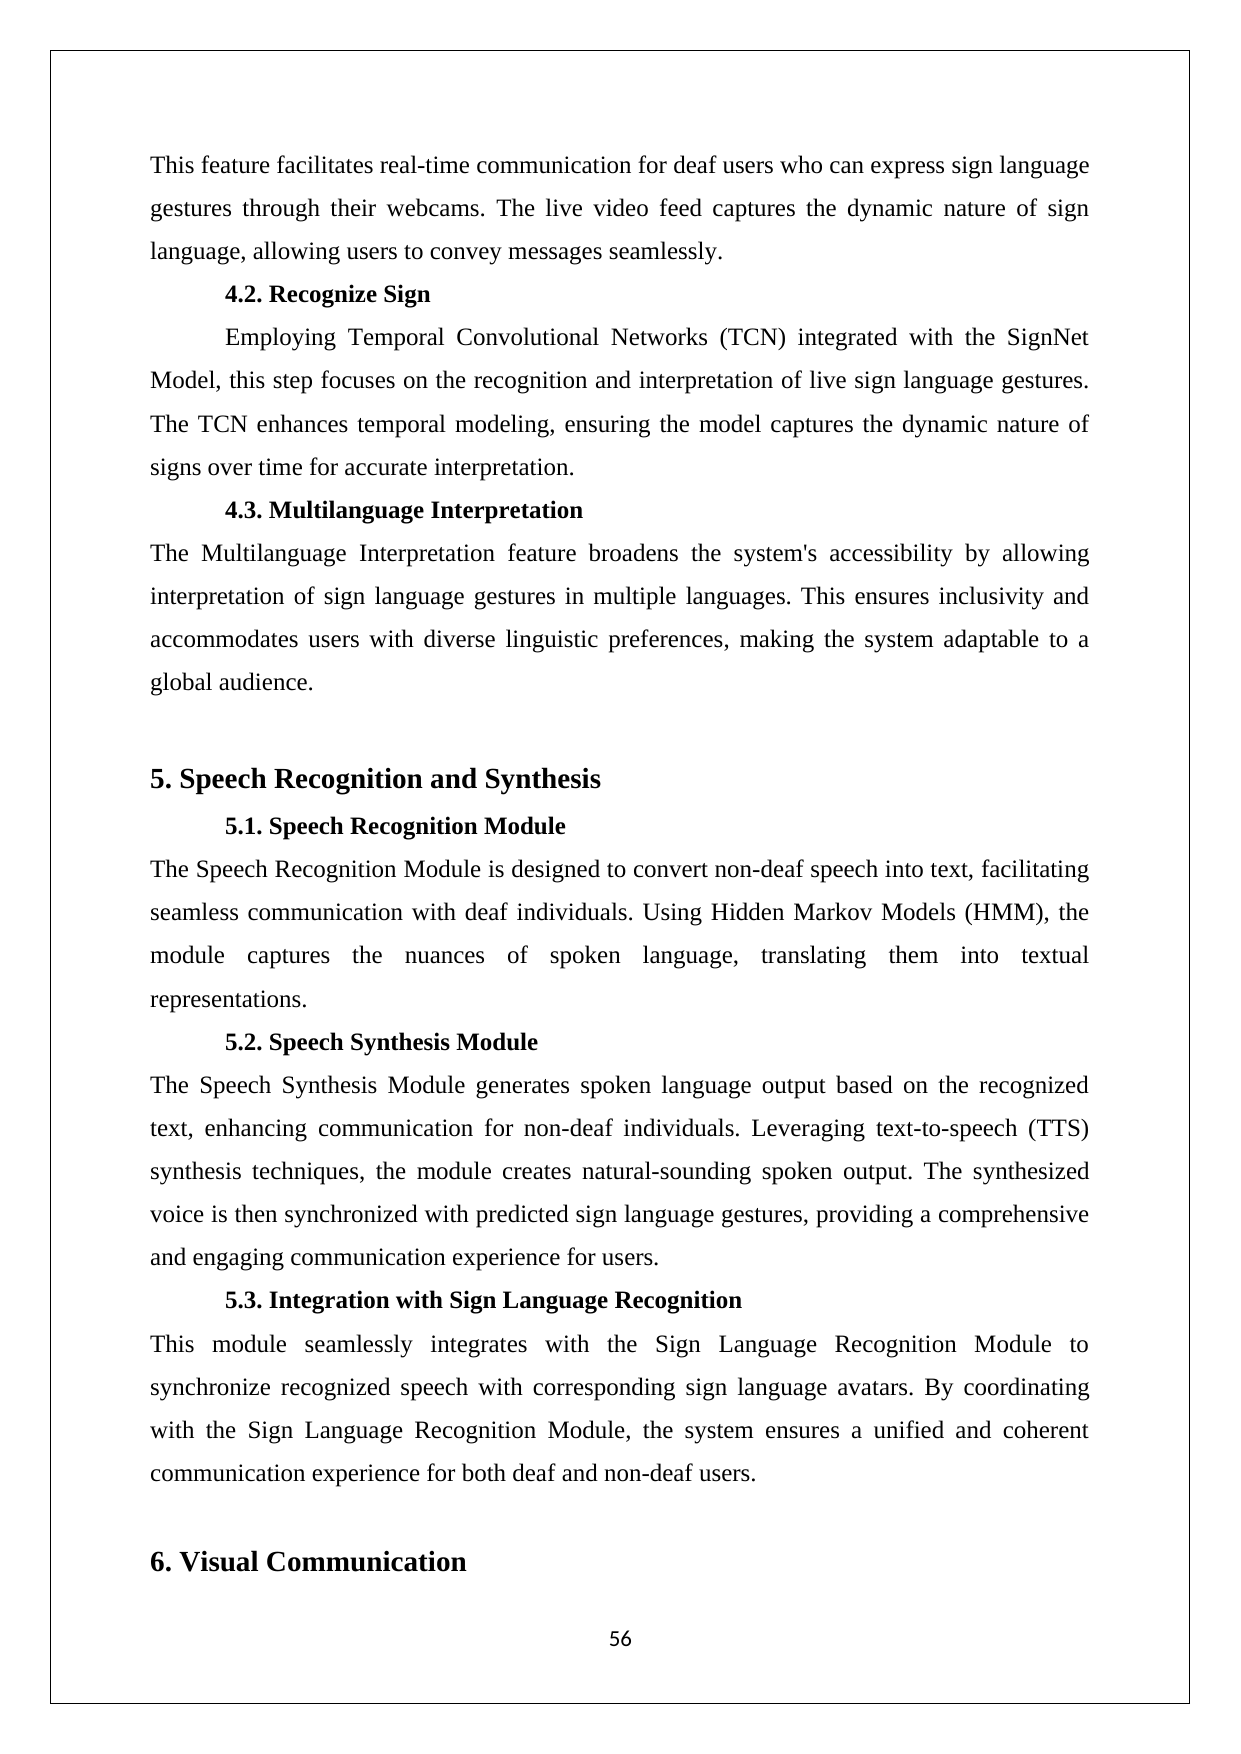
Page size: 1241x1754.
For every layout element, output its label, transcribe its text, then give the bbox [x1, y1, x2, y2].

text 5.2. Speech Synthesis Module [150, 1027, 1090, 1056]
text The Speech Recognition Module is designed to convert non-deaf speech into text, facilitating seamless communication with deaf individuals. Using Hidden Markov Models (HMM), the module captures the nuances of spoken language, translating them into textual representations. [150, 854, 1090, 1012]
text 4.3. Multilanguage Interpretation [150, 495, 1090, 524]
text 5.3. Integration with Sign Language Recognition [150, 1286, 1090, 1314]
text The Speech Synthesis Module generates spoken language output based on the recognized text, enhancing communication for non-deaf individuals. Leveraging text-to-speech (TTS) synthesis techniques, the module creates natural-sounding spoken output. The synthesized voice is then synchronized with predicted sign language gestures, providing a comprehensive and engaging communication experience for users. [150, 1070, 1090, 1271]
text 5. Speech Recognition and Synthesis [150, 761, 1090, 794]
text This module seamlessly integrates with the Sign Language Recognition Module to synchronize recognized speech with corresponding sign language avatars. By coordinating with the Sign Language Recognition Module, the system ensures a unified and coherent communication experience for both deaf and non-deaf users. [150, 1329, 1090, 1487]
text The Multilanguage Interpretation feature broadens the system's accessibility by allowing interpretation of sign language gestures in multiple languages. This ensures inclusivity and accommodates users with diverse linguistic preferences, making the system adaptable to a global audience. [150, 538, 1090, 696]
text Employing Temporal Convolutional Networks (TCN) integrated with the SignNet Model, this step focuses on the recognition and interpretation of live sign language gestures. The TCN enhances temporal modeling, ensuring the model captures the dynamic nature of signs over time for accurate interpretation. [150, 322, 1090, 481]
text 6. Visual Communication [150, 1544, 1090, 1578]
text 5.1. Speech Recognition Module [150, 811, 1090, 840]
text This feature facilitates real-time communication for deaf users who can express sign language gestures through their webcams. The live video feed captures the dynamic nature of sign language, allowing users to convey messages seamlessly. [150, 150, 1090, 265]
text 4.2. Recognize Sign [150, 279, 1090, 308]
